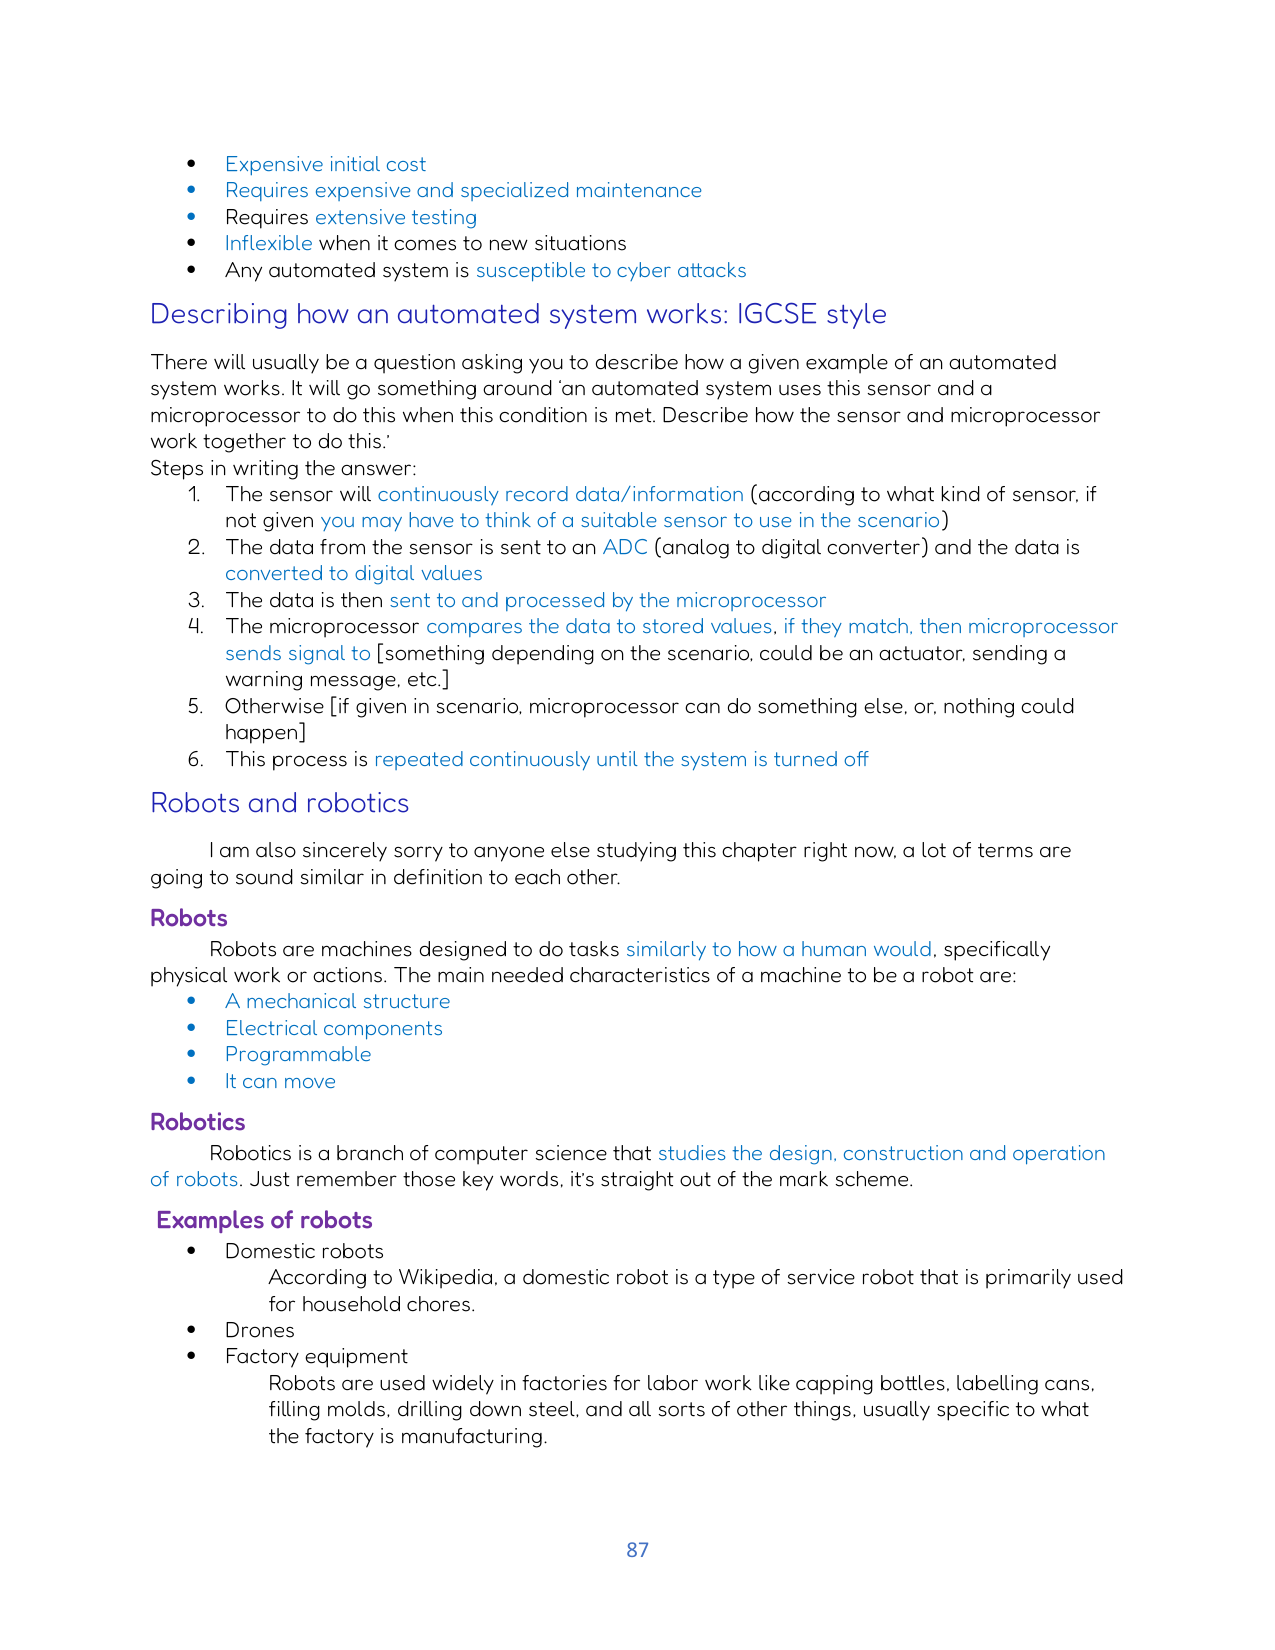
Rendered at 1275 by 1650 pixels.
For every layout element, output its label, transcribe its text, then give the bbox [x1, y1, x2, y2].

list Expensive initial cost [187, 150, 1125, 176]
list Any automated system is susceptible to cyber attacks [187, 256, 1125, 282]
list The microprocessor compares the data to stored values, if they match, then microprocessor sends signal to [something depending on the scenario, could be an actuator, sending a warning message, etc.] [187, 612, 1125, 692]
list Electrical components [187, 1014, 1125, 1040]
list Factory equipment [187, 1342, 1125, 1369]
text Examples of robots [150, 1204, 1125, 1234]
text Describing how an automated system works: IGCSE style [150, 295, 1125, 330]
text Robotics is a branch of computer science that studies the design, construction and operation of robots. Just remember those key words, it’s straight out of the mark scheme. [150, 1138, 1125, 1191]
list This process is repeated continuously until the system is turned off [187, 744, 1125, 771]
text Robots and robotics [150, 783, 1125, 819]
text Robots are machines designed to do tasks similarly to how a human would, specifically physical work or actions. The main needed characteristics of a machine to be a robot are: [150, 934, 1125, 987]
text Steps in writing the answer: [150, 453, 1125, 480]
list Drones [187, 1316, 1125, 1342]
text Robots [150, 902, 1125, 932]
list Inflexible when it comes to new situations [187, 229, 1125, 256]
text Robots are used widely in factories for labor work like capping bottles, labelling cans, filling molds, drilling down steel, and all sorts of other things, usually specific to what the factory is manufacturing. [268, 1369, 1125, 1448]
list The data is then sent to and processed by the microprocessor [187, 586, 1125, 612]
list The data from the sensor is sent to an ADC (analog to digital converter) and the data is converted to digital values [187, 533, 1125, 586]
list Otherwise [if given in scenario, microprocessor can do something else, or, nothing could happen] [187, 692, 1125, 744]
text There will usually be a question asking you to describe how a given example of an automated system works. It will go something around ‘an automated system uses this sensor and a microprocessor to do this when this condition is met. Describe how the sensor and microprocessor work together to do this.’ [150, 348, 1125, 453]
list Requires extensive testing [187, 203, 1125, 229]
text According to Wikipedia, a domestic robot is a type of service robot that is primarily used for household chores. [268, 1263, 1125, 1316]
list Programmable [187, 1040, 1125, 1067]
list It can move [187, 1067, 1125, 1093]
list A mechanical structure [187, 987, 1125, 1014]
list The sensor will continuously record data/information (according to what kind of sensor, if not given you may have to think of a suitable sensor to use in the scenario) [187, 480, 1125, 533]
list Domestic robots [187, 1237, 1125, 1263]
text I am also sincerely sorry to anyone else studying this chapter right now, a lot of terms are going to sound similar in definition to each other. [150, 836, 1125, 889]
text Robotics [150, 1106, 1125, 1136]
list Requires expensive and specialized maintenance [187, 176, 1125, 203]
